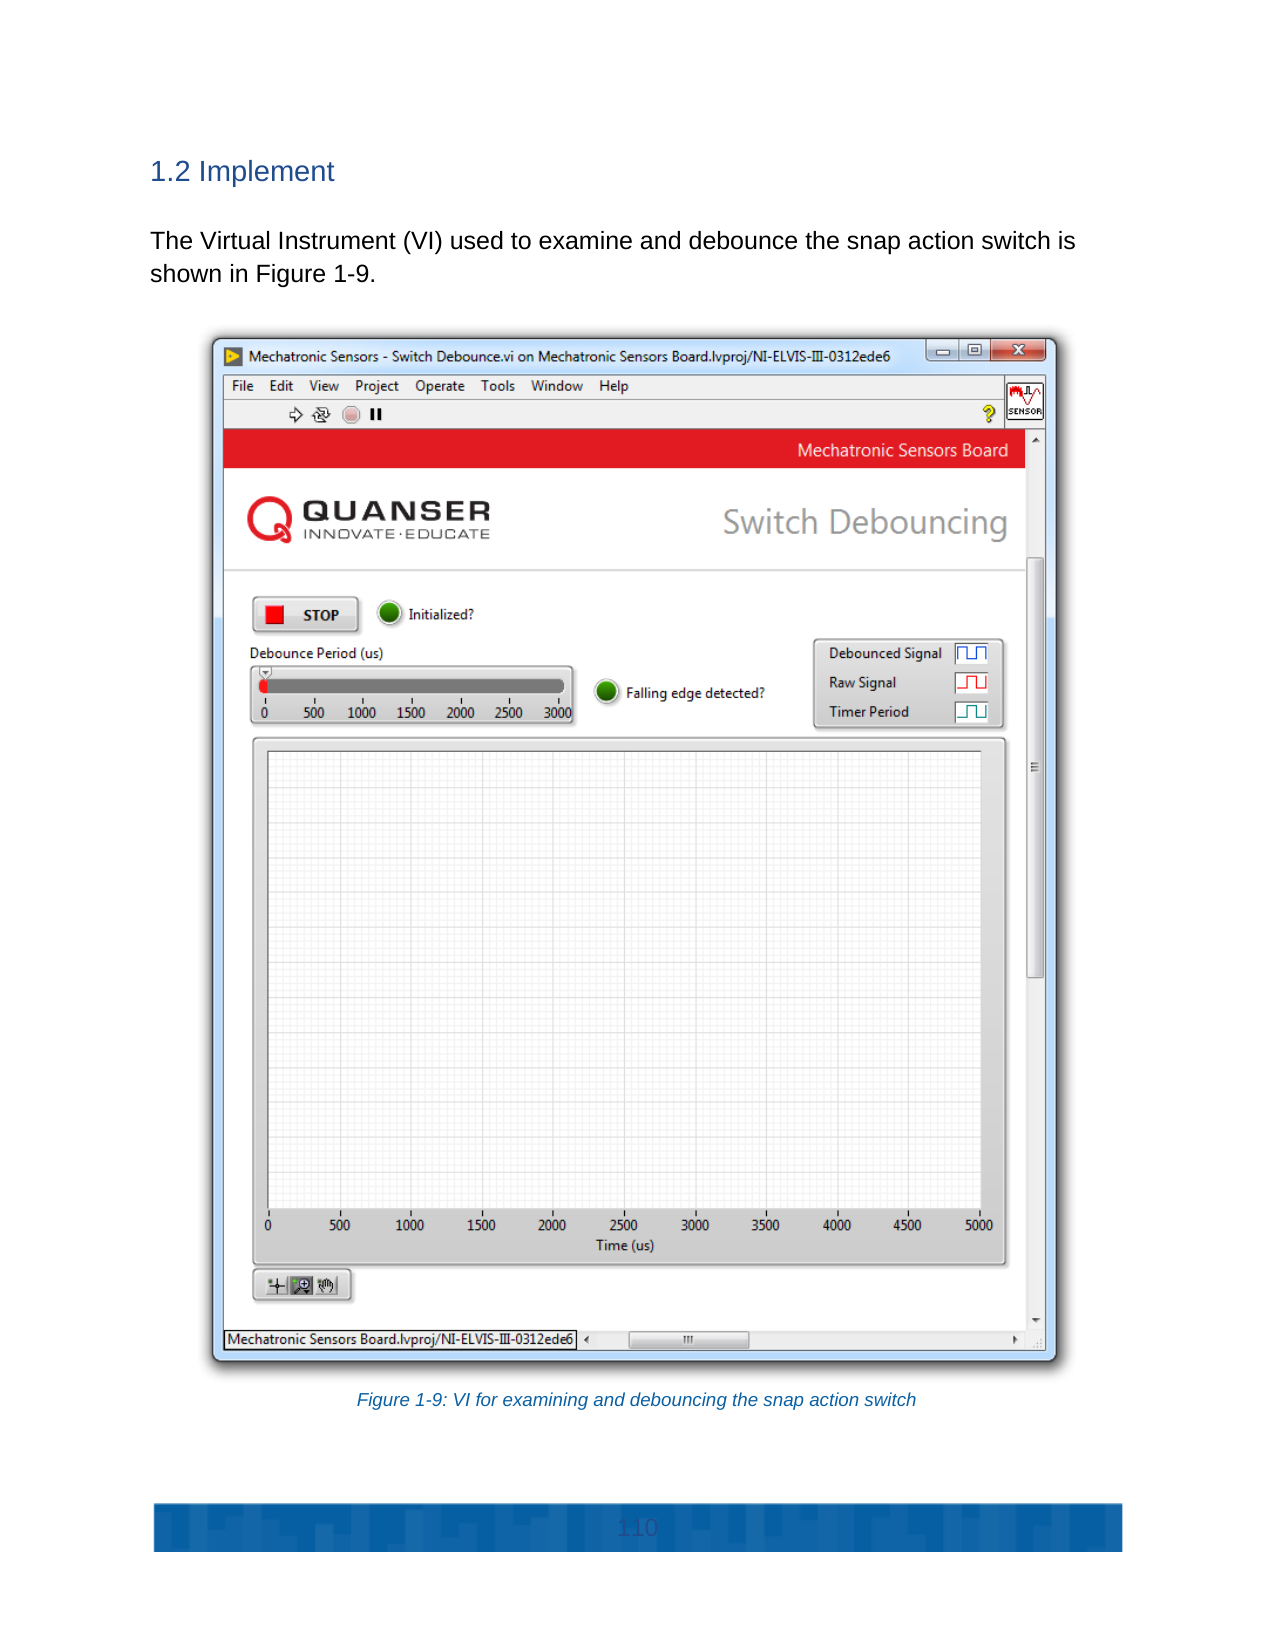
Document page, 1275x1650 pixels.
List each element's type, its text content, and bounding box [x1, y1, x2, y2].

subtitle 1.2 Implement [150, 154, 1125, 188]
text The Virtual Instrument (VI) used to examine and debounce the snap action switch is shown in Figure 1-9. [150, 226, 1125, 287]
picture [153, 1503, 1123, 1552]
text Figure 1-9: VI for examining and debouncing the snap action switch [150, 1388, 1125, 1410]
picture [197, 324, 1078, 1384]
